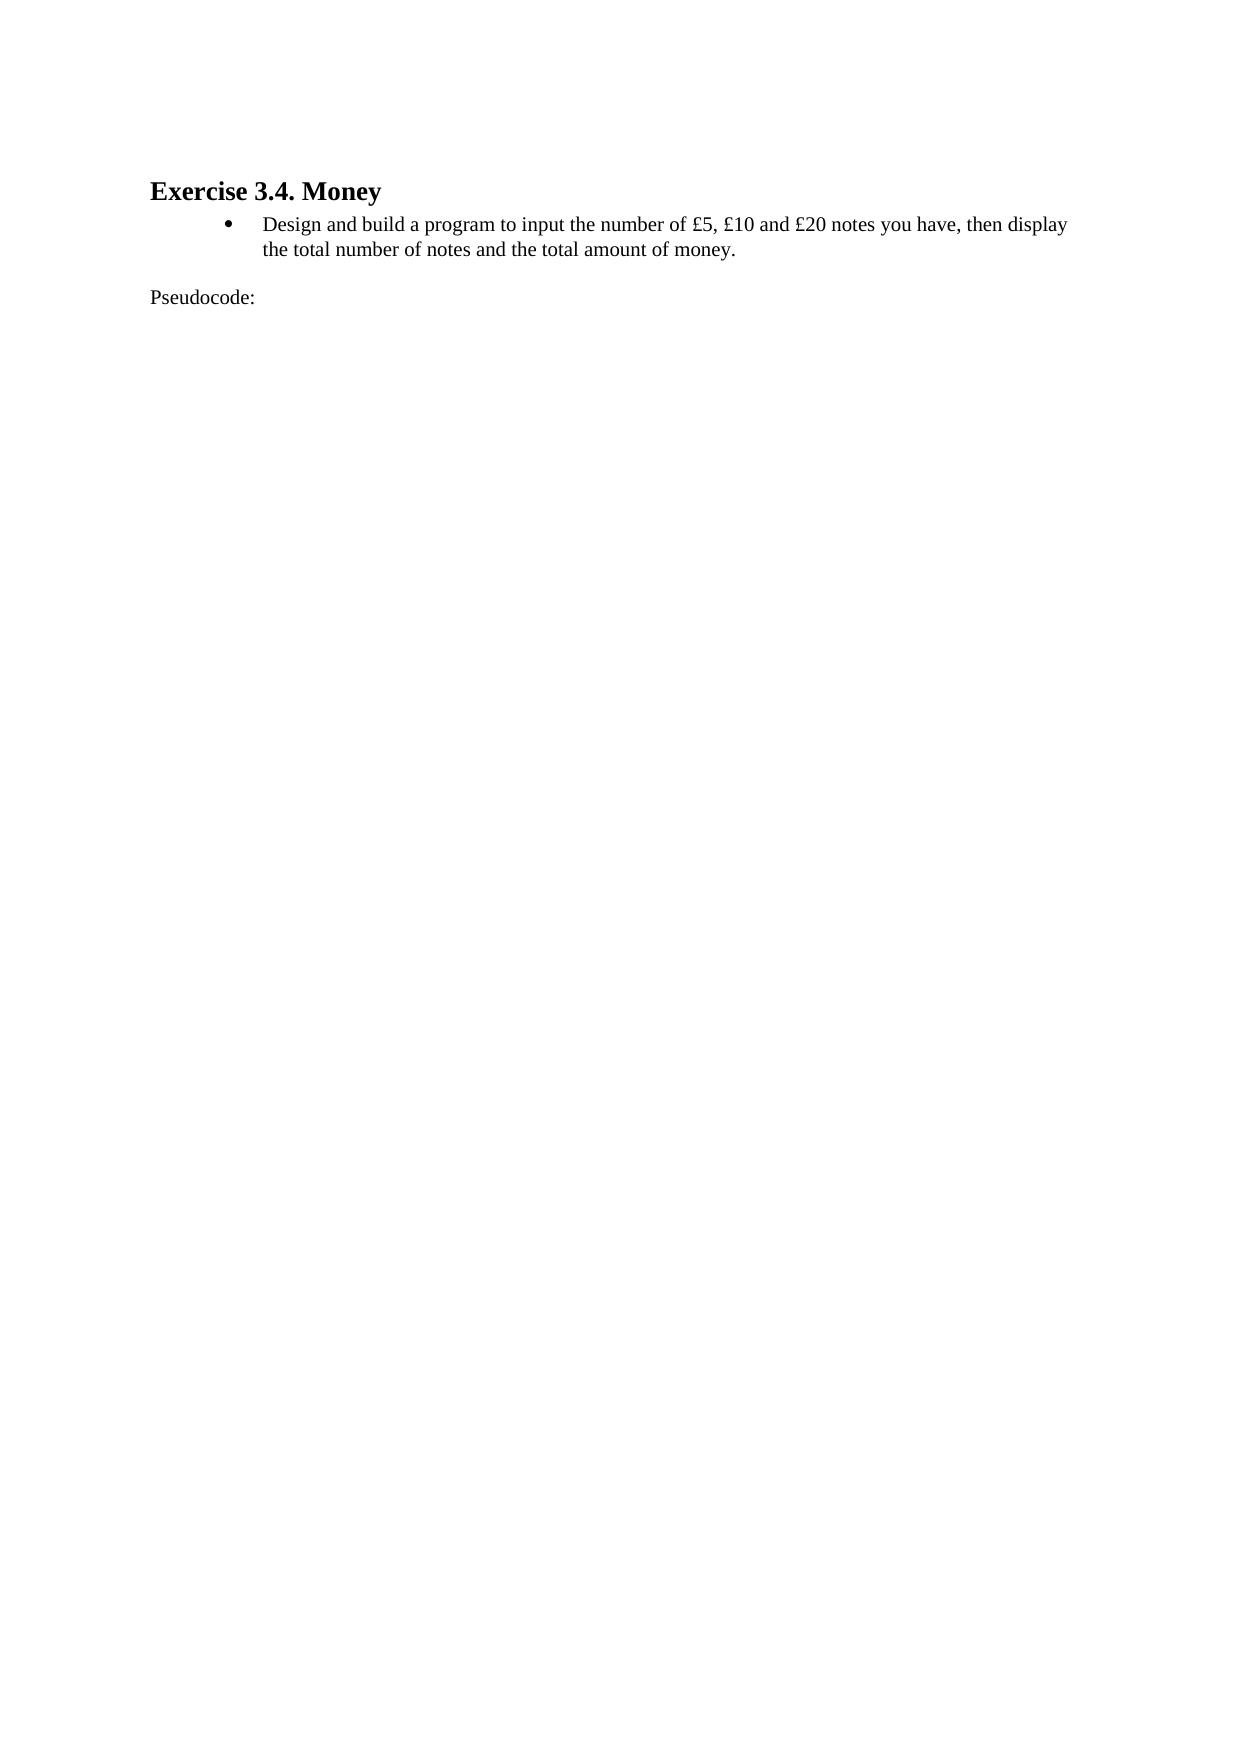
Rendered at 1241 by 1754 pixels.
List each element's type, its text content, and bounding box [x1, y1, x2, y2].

subtitle Exercise 3.4. Money [150, 175, 1090, 206]
list Design and build a program to input the number of £5, £10 and £20 notes you have, then display the total number of notes and the total amount of money. [225, 212, 1090, 261]
text Pseudocode: [150, 284, 1090, 309]
